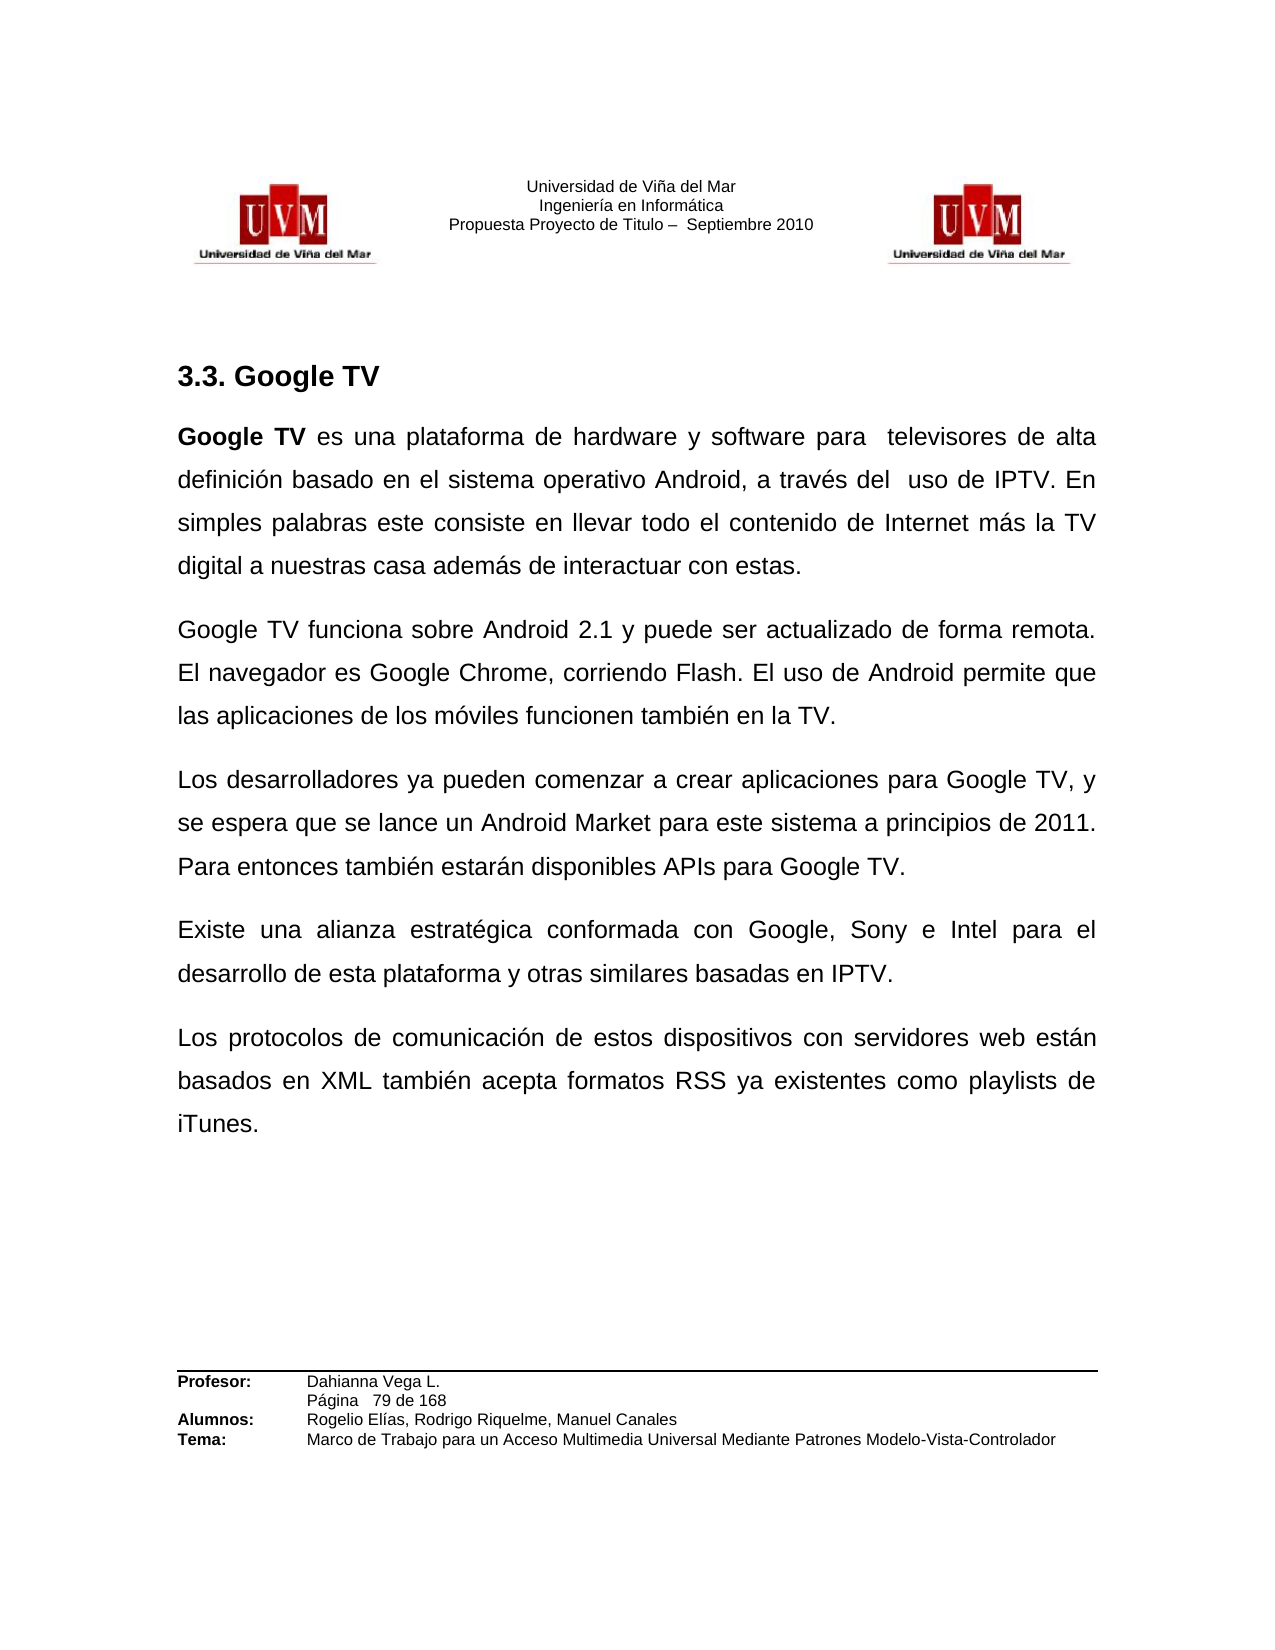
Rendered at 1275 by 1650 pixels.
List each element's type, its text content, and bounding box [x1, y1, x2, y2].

text Google TV es una plataforma de hardware y software para televisores de alta definición basado en el sistema operativo Android, a través del uso de IPTV. En simples palabras este consiste en llevar todo el contenido de Internet más la TV digital a nuestras casa además de interactuar con estas. [177, 422, 1098, 580]
text Google TV funciona sobre Android 2.1 y puede ser actualizado de forma remota. El navegador es Google Chrome, corriendo Flash. El uso de Android permite que las aplicaciones de los móviles funcionen también en la TV. [177, 615, 1098, 730]
picture [871, 176, 1084, 267]
subtitle 3.3. Google TV [177, 359, 1098, 392]
text Existe una alianza estratégica conformada con Google, Sony e Intel para el desarrollo de esta plataforma y otras similares basadas en IPTV. [177, 915, 1098, 987]
text Los protocolos de comunicación de estos dispositivos con servidores web están basados en XML también acepta formatos RSS ya existentes como playlists de iTunes. [177, 1022, 1098, 1137]
picture [177, 176, 390, 267]
text Los desarrolladores ya pueden comenzar a crear aplicaciones para Google TV, y se espera que se lance un Android Market para este sistema a principios de 2011. Para entonces también estarán disponibles APIs para Google TV. [177, 765, 1098, 880]
